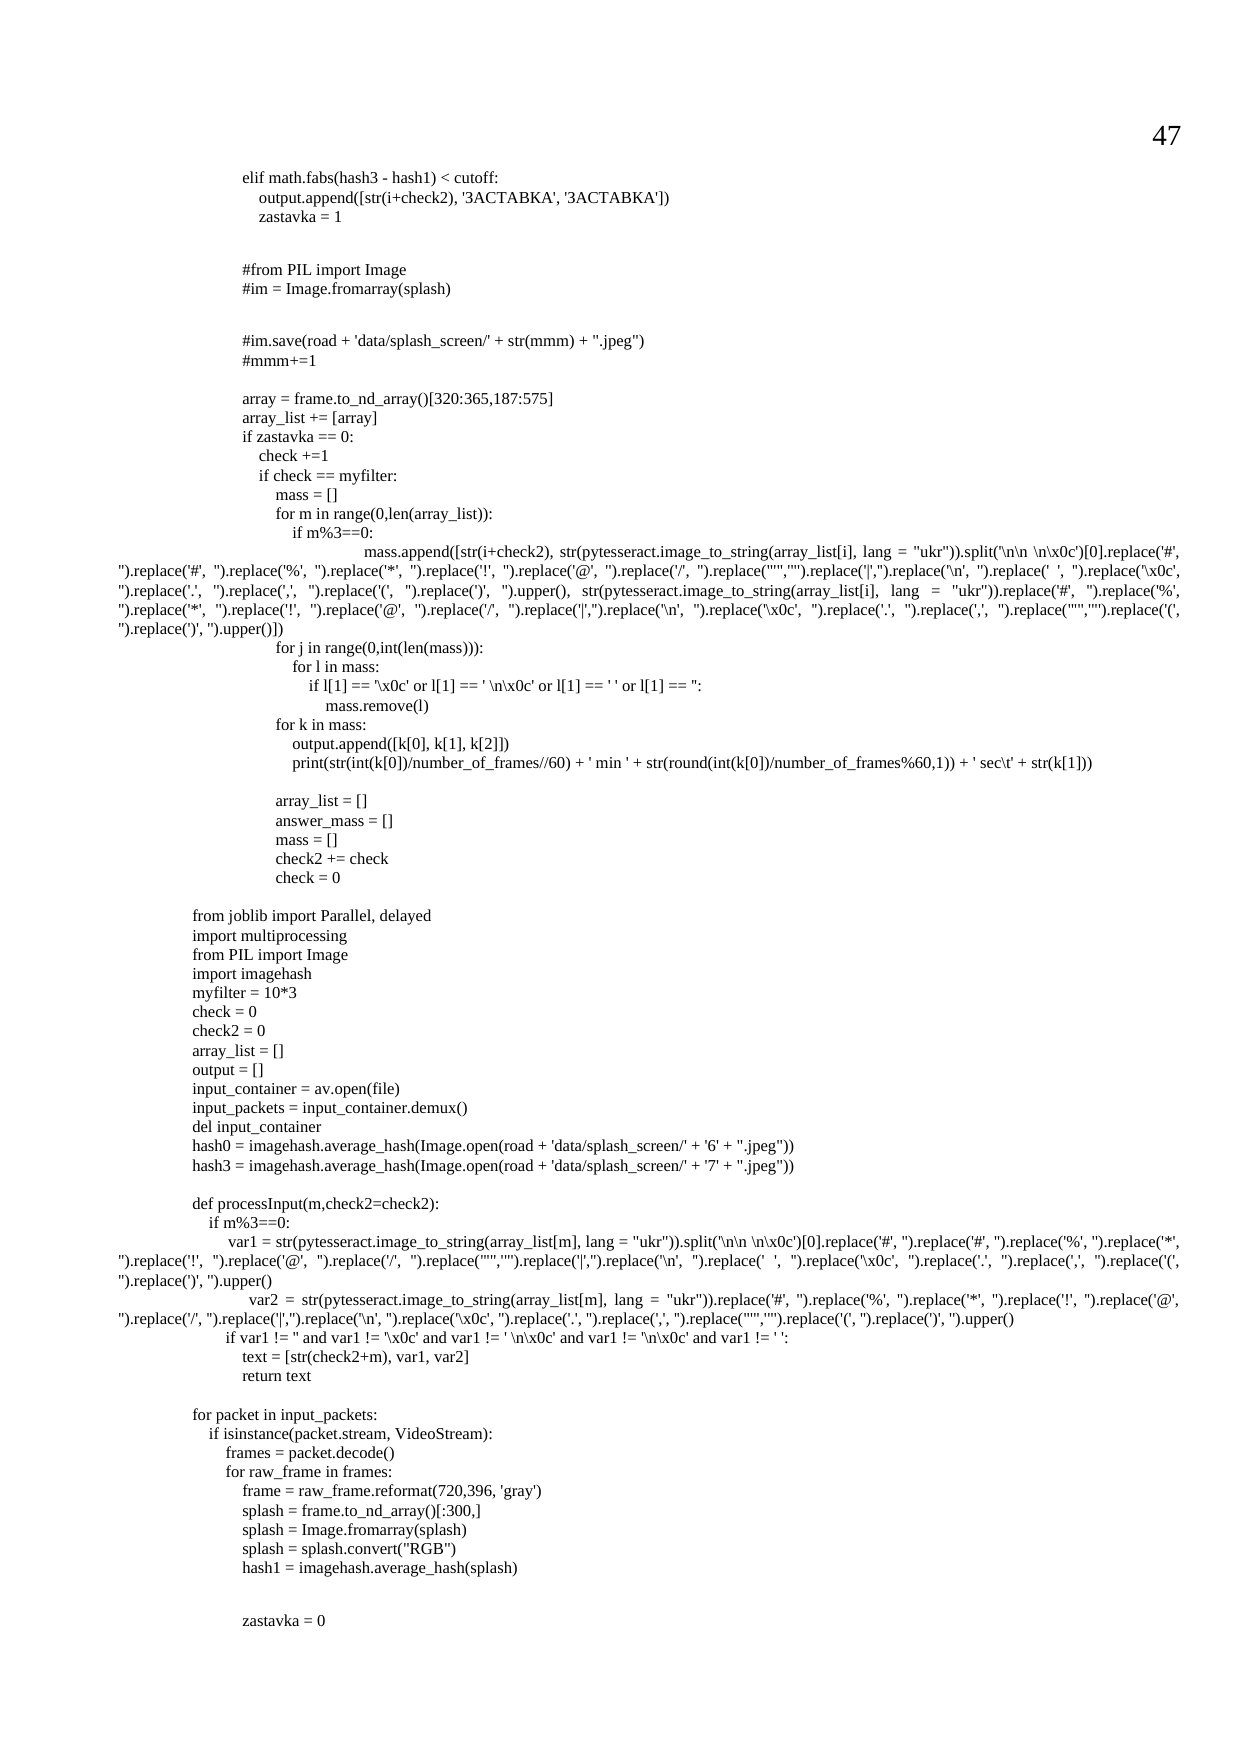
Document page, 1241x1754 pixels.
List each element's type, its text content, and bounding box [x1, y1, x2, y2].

text mass = [] [118, 829, 1181, 849]
text #im.save(road + 'data/splash_screen/' + str(mmm) + ".jpeg") [118, 331, 1181, 350]
text frames = packet.decode() [118, 1443, 1181, 1462]
text def processInput(m,check2=check2): [118, 1194, 1181, 1213]
text check = 0 [118, 868, 1181, 887]
text output = [] [118, 1059, 1181, 1079]
text return text [118, 1366, 1181, 1385]
text array_list = [] [118, 1040, 1181, 1059]
text for raw_frame in frames: [118, 1462, 1181, 1481]
text answer_mass = [] [118, 810, 1181, 829]
text if m%3==0: [118, 523, 1181, 542]
text #from PIL import Image [118, 259, 1181, 278]
text zastavka = 1 [118, 207, 1181, 226]
text array_list += [array] [118, 408, 1181, 427]
text array_list = [] [118, 791, 1181, 810]
text for packet in input_packets: [118, 1404, 1181, 1424]
text text = [str(check2+m), var1, var2] [118, 1347, 1181, 1366]
text check2 = 0 [118, 1021, 1181, 1040]
text if l[1] == '\x0c' or l[1] == ' \n\x0c' or l[1] == ' ' or l[1] == '': [118, 676, 1181, 695]
text mass.remove(l) [118, 695, 1181, 714]
text if zastavka == 0: [118, 427, 1181, 446]
text mass = [] [118, 484, 1181, 504]
text print(str(int(k[0])/number_of_frames//60) + ' min ' + str(round(int(k[0])/number_of_frames%60,1)) + ' sec\t' + str(k[1])) [118, 753, 1181, 772]
text if isinstance(packet.stream, VideoStream): [118, 1424, 1181, 1443]
text for m in range(0,len(array_list)): [118, 504, 1181, 523]
text splash = Image.fromarray(splash) [118, 1519, 1181, 1539]
text splash = frame.to_nd_array()[:300,] [118, 1500, 1181, 1519]
text for l in mass: [118, 657, 1181, 676]
text hash3 = imagehash.average_hash(Image.open(road + 'data/splash_screen/' + '7' + ".jpeg")) [118, 1155, 1181, 1174]
text hash0 = imagehash.average_hash(Image.open(road + 'data/splash_screen/' + '6' + ".jpeg")) [118, 1136, 1181, 1155]
text import multiprocessing [118, 925, 1181, 944]
text for k in mass: [118, 714, 1181, 734]
text check2 += check [118, 849, 1181, 868]
text output.append([k[0], k[1], k[2]]) [118, 734, 1181, 753]
text var1 = str(pytesseract.image_to_string(array_list[m], lang = "ukr")).split('\n\n \n\x0c')[0].replace('#', '').replace('#', '').replace('%', '').replace('*', '').replace('!', '').replace('@', '').replace('/', '').replace("'",'"').replace('|','').replace('\n', '').replace(' ', '').replace('\x0c', '').replace('.', '').replace(',', '').replace('(', '').replace(')', '').upper() [118, 1232, 1181, 1289]
text splash = splash.convert("RGB") [118, 1539, 1181, 1558]
text from joblib import Parallel, delayed [118, 906, 1181, 925]
text input_container = av.open(file) [118, 1079, 1181, 1098]
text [118, 187, 1181, 207]
text from PIL import Image [118, 944, 1181, 964]
text var2 = str(pytesseract.image_to_string(array_list[m], lang = "ukr")).replace('#', '').replace('%', '').replace('*', '').replace('!', '').replace('@', '').replace('/', '').replace('|','').replace('\n', '').replace('\x0c', '').replace('.', '').replace(',', '').replace("'",'"').replace('(', '').replace(')', '').upper() [118, 1289, 1181, 1328]
text frame = raw_frame.reformat(720,396, 'gray') [118, 1481, 1181, 1500]
text mass.append([str(i+check2), str(pytesseract.image_to_string(array_list[i], lang = "ukr")).split('\n\n \n\x0c')[0].replace('#', '').replace('#', '').replace('%', '').replace('*', '').replace('!', '').replace('@', '').replace('/', '').replace("'",'"').replace('|','').replace('\n', '').replace(' ', '').replace('\x0c', '').replace('.', '').replace(',', '').replace('(', '').replace(')', '').upper(), str(pytesseract.image_to_string(array_list[i], lang = "ukr")).replace('#', '').replace('%', '').replace('*', '').replace('!', '').replace('@', '').replace('/', '').replace('|','').replace('\n', '').replace('\x0c', '').replace('.', '').replace(',', '').replace("'",'"').replace('(', '').replace(')', '').upper()]) [118, 542, 1181, 638]
text for j in range(0,int(len(mass))): [118, 638, 1181, 657]
text del input_container [118, 1117, 1181, 1136]
text #im = Image.fromarray(splash) [118, 278, 1181, 298]
text if m%3==0: [118, 1213, 1181, 1232]
text check = 0 [118, 1002, 1181, 1021]
text elif math.fabs(hash3 - hash1) < cutoff: [118, 168, 1181, 187]
text hash1 = imagehash.average_hash(splash) [118, 1558, 1181, 1577]
text array = frame.to_nd_array()[320:365,187:575] [118, 389, 1181, 408]
text import imagehash [118, 964, 1181, 983]
text check +=1 [118, 446, 1181, 465]
text myfilter = 10*3 [118, 983, 1181, 1002]
text zastavka = 0 [118, 1611, 1181, 1630]
text input_packets = input_container.demux() [118, 1098, 1181, 1117]
text if check == myfilter: [118, 465, 1181, 484]
text if var1 != '' and var1 != '\x0c' and var1 != ' \n\x0c' and var1 != '\n\x0c' and var1 != ' ': [118, 1328, 1181, 1347]
text #mmm+=1 [118, 350, 1181, 369]
